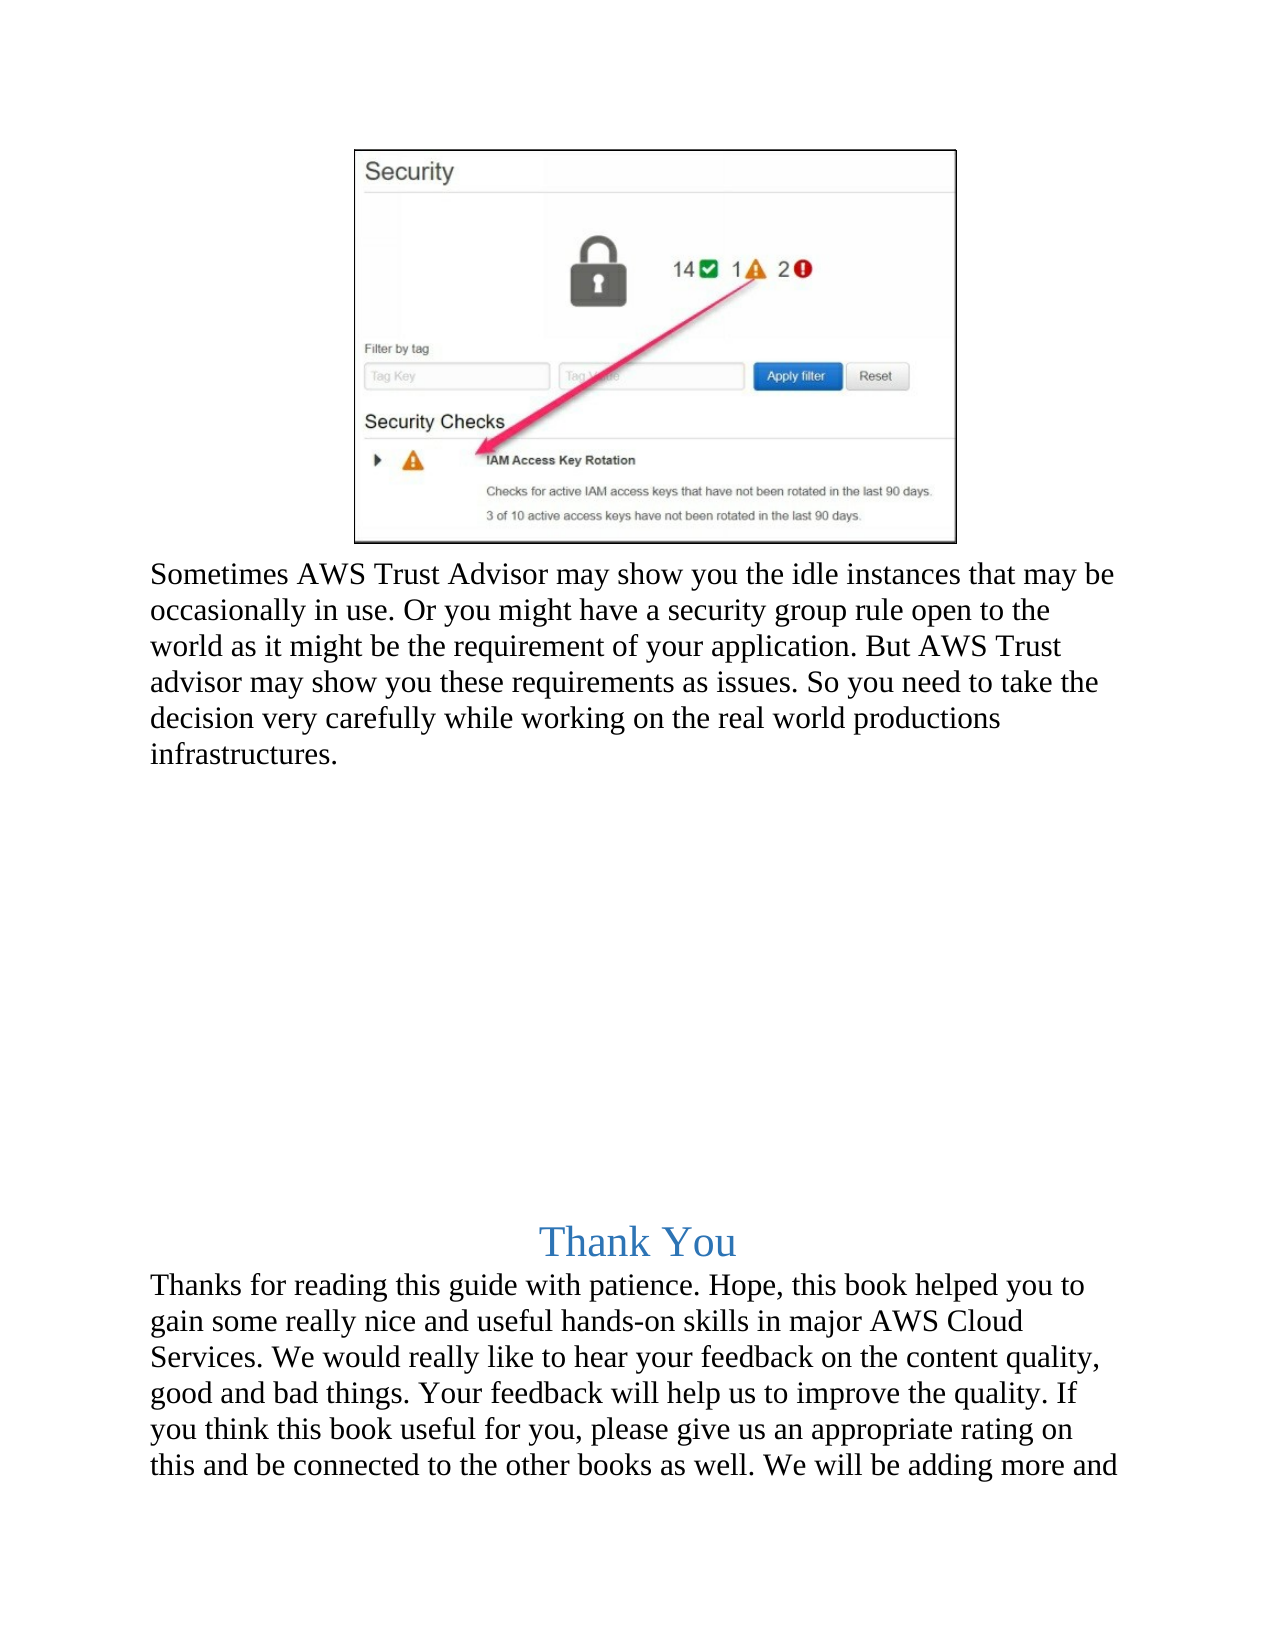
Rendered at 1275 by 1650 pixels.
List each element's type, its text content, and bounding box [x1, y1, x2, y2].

picture [355, 151, 956, 543]
text Thank You [533, 1216, 742, 1266]
text this and be connected to the other books as well. We will be adding more and [150, 1446, 1129, 1482]
text Sometimes AWS Trust Advisor may show you the idle instances that may be occasionally in use. Or you might have a security group rule open to the world as it might be the requirement of your application. But AWS Trust advisor may show you these requirements as issues. So you need to take the decision very carefully while working on the real world productions infrastructures. [150, 555, 1120, 771]
text Thanks for reading this guide with patience. Hope, this book helped you to gain some really nice and useful hands-on skills in major AWS Cloud Services. We would really like to hear your feedback on the content quality, good and bad things. Your feedback will help us to improve the quality. If you think this book useful for you, please give us an appropriate rating on [150, 1266, 1106, 1446]
